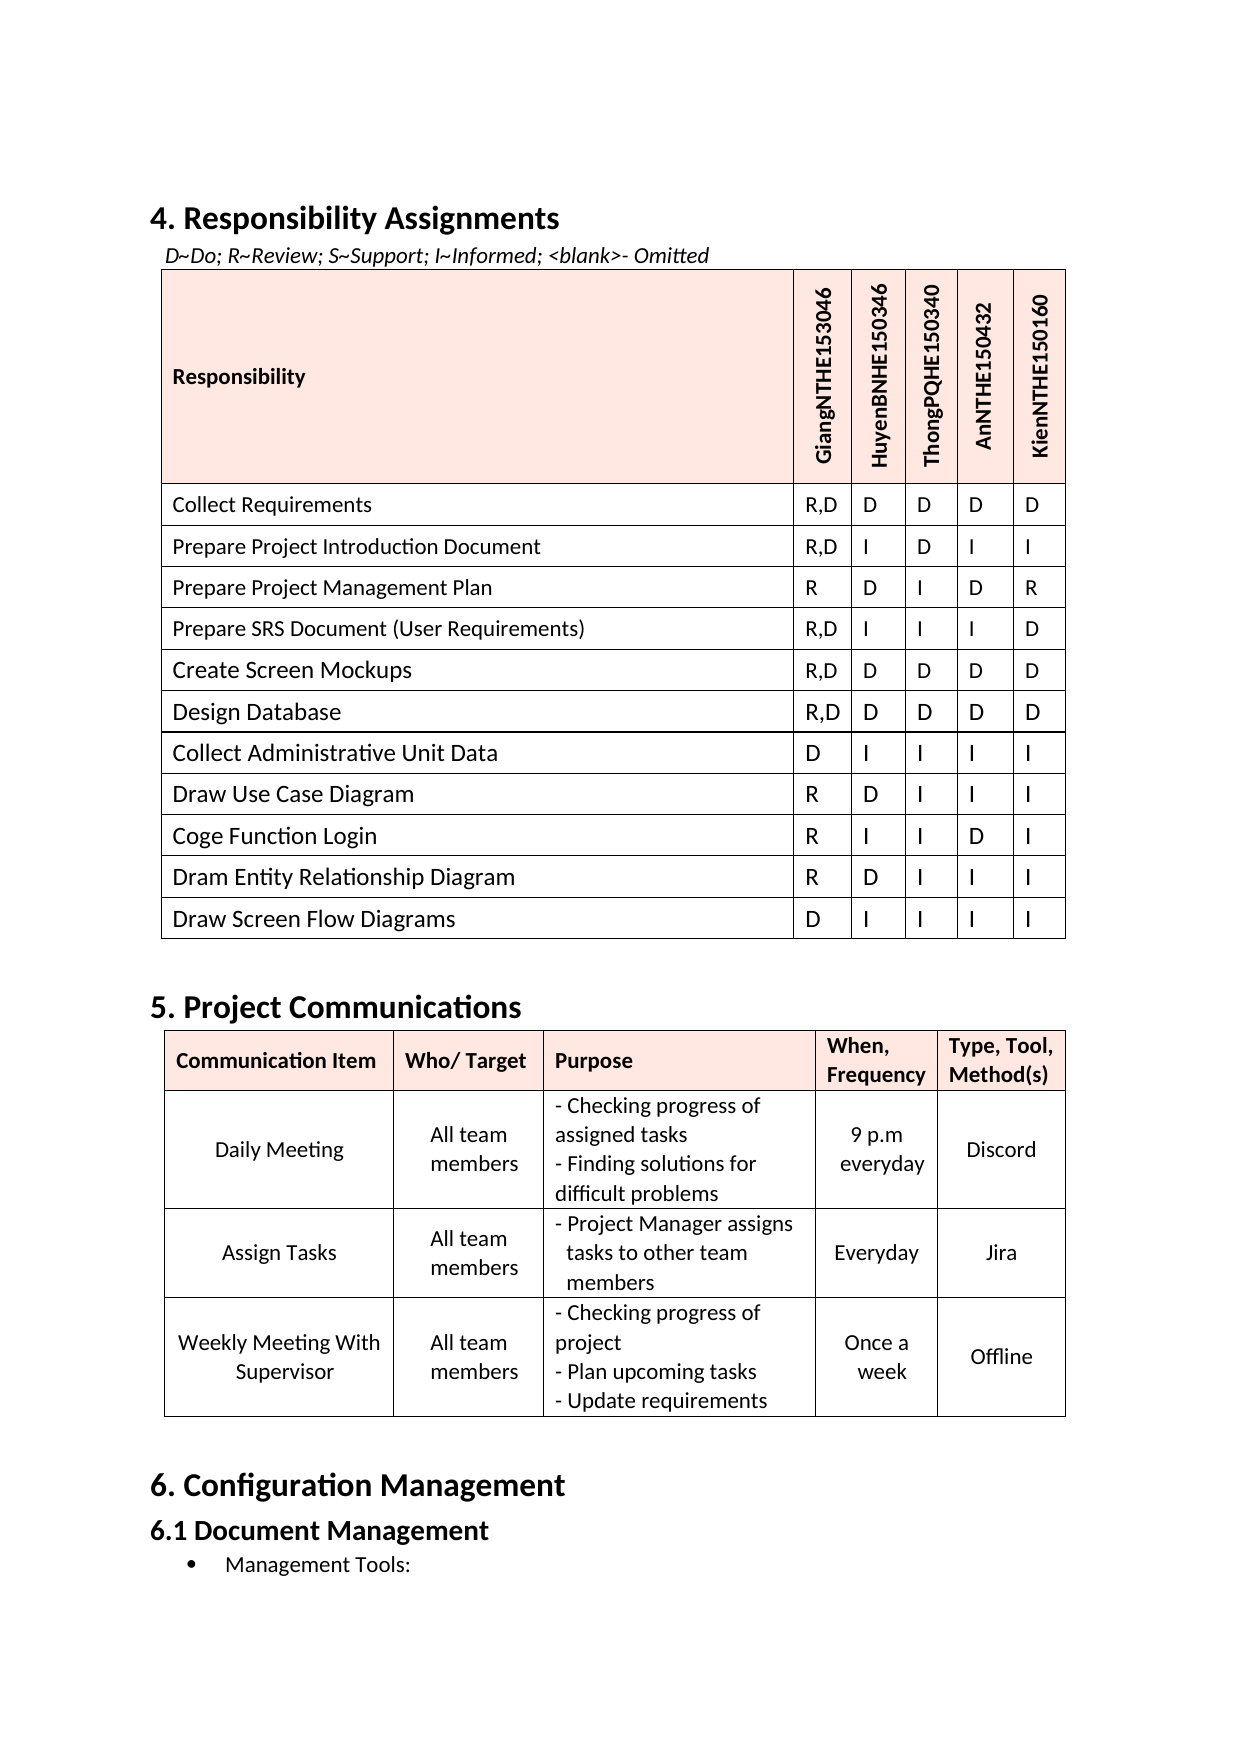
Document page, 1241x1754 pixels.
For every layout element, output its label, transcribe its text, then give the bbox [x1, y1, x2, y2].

table_cell R,D [794, 650, 851, 690]
table_cell R,D [794, 691, 851, 731]
subtitle 5. Project Communications [150, 986, 1093, 1027]
table_header GiangNTHE153046 [794, 270, 851, 483]
table_cell I [906, 898, 957, 938]
table_cell I [958, 856, 1013, 897]
table_header Who/ Target [394, 1031, 543, 1090]
table_cell I [852, 898, 905, 938]
table_cell Weekly Meeting With Supervisor [165, 1298, 393, 1416]
table_cell D [958, 567, 1013, 607]
table_cell Create Screen Mockups [162, 650, 793, 690]
table_cell I [1014, 774, 1065, 814]
table_cell - Checking progress of assigned tasks - Finding solutions for difficult problems [544, 1091, 815, 1208]
table_header HuyenBNHE150346 [852, 270, 905, 483]
table_cell D [1014, 484, 1065, 524]
table_cell I [958, 733, 1013, 773]
table_cell I [906, 815, 957, 855]
table_cell I [906, 856, 957, 897]
table_cell R [794, 815, 851, 855]
table_cell R,D [794, 484, 851, 524]
table_cell Offline [938, 1298, 1065, 1416]
table_cell Jira [938, 1209, 1065, 1297]
table_cell D [906, 484, 957, 524]
table_cell Discord [938, 1091, 1065, 1208]
subtitle 4. Responsibility Assignments [150, 197, 1093, 238]
table_cell Design Database [162, 691, 793, 731]
table_cell D [794, 898, 851, 938]
table_header Communication Item [165, 1031, 393, 1090]
table_cell D [958, 484, 1013, 524]
table_cell I [1014, 856, 1065, 897]
table_cell D [852, 774, 905, 814]
table_cell R,D [794, 608, 851, 649]
table_cell Coge Function Login [162, 815, 793, 855]
table_header KienNTHE150160 [1014, 270, 1065, 483]
table_cell Draw Use Case Diagram [162, 774, 793, 814]
table_cell Prepare Project Introduction Document [162, 526, 793, 566]
table_cell Daily Meeting [165, 1091, 393, 1208]
table_cell R [794, 567, 851, 607]
table_cell I [852, 526, 905, 566]
table_cell D [852, 856, 905, 897]
table_cell D [852, 650, 905, 690]
table_cell Assign Tasks [165, 1209, 393, 1297]
table_cell I [958, 608, 1013, 649]
table_cell D [906, 691, 957, 731]
table_cell D [1014, 650, 1065, 690]
table_cell All team members [394, 1091, 543, 1208]
text D~Do; R~Review; S~Support; I~Informed; <blank>- Omitted [165, 241, 1093, 269]
table_cell R [1014, 567, 1065, 607]
table_cell I [852, 608, 905, 649]
table_cell D [852, 691, 905, 731]
table_cell Once a week [816, 1298, 937, 1416]
table_header Type, Tool, Method(s) [938, 1031, 1065, 1090]
table_cell Everyday [816, 1209, 937, 1297]
table_cell Prepare SRS Document (User Requirements) [162, 608, 793, 649]
table_cell R,D [794, 526, 851, 566]
table_cell R [794, 774, 851, 814]
table_cell I [958, 898, 1013, 938]
table_cell Collect Administrative Unit Data [162, 733, 793, 773]
table_cell All team members [394, 1298, 543, 1416]
table_header ThongPQHE150340 [906, 270, 957, 483]
table_cell I [852, 733, 905, 773]
table_cell All team members [394, 1209, 543, 1297]
table_cell Prepare Project Management Plan [162, 567, 793, 607]
subtitle 6.1 Document Management [150, 1512, 1093, 1547]
table_cell D [906, 650, 957, 690]
table_cell R [794, 856, 851, 897]
table_cell D [794, 733, 851, 773]
table_cell I [1014, 733, 1065, 773]
table_cell D [958, 691, 1013, 731]
table_cell I [958, 774, 1013, 814]
table_cell Dram Entity Relationship Diagram [162, 856, 793, 897]
table_header Purpose [544, 1031, 815, 1090]
table_cell I [852, 815, 905, 855]
table_cell I [906, 567, 957, 607]
table_header When, Frequency [816, 1031, 937, 1090]
table_cell I [906, 774, 957, 814]
table_cell I [906, 608, 957, 649]
table_cell 9 p.m everyday [816, 1091, 937, 1208]
table_cell D [1014, 691, 1065, 731]
list Management Tools: [187, 1550, 1093, 1578]
table_cell - Project Manager assigns tasks to other team members [544, 1209, 815, 1297]
table_cell I [1014, 815, 1065, 855]
table_cell D [852, 484, 905, 524]
table_cell Collect Requirements [162, 484, 793, 524]
table_cell I [958, 526, 1013, 566]
table_header Responsibility [162, 270, 793, 483]
table_cell D [906, 526, 957, 566]
table_cell Draw Screen Flow Diagrams [162, 898, 793, 938]
table_cell I [1014, 526, 1065, 566]
table_cell I [1014, 898, 1065, 938]
table_header AnNTHE150432 [958, 270, 1013, 483]
table_cell D [1014, 608, 1065, 649]
subtitle 6. Configuration Management [150, 1463, 1093, 1504]
table_cell D [852, 567, 905, 607]
table_cell D [958, 650, 1013, 690]
table_cell I [906, 733, 957, 773]
table_cell D [958, 815, 1013, 855]
table_cell - Checking progress of project - Plan upcoming tasks - Update requirements [544, 1298, 815, 1416]
